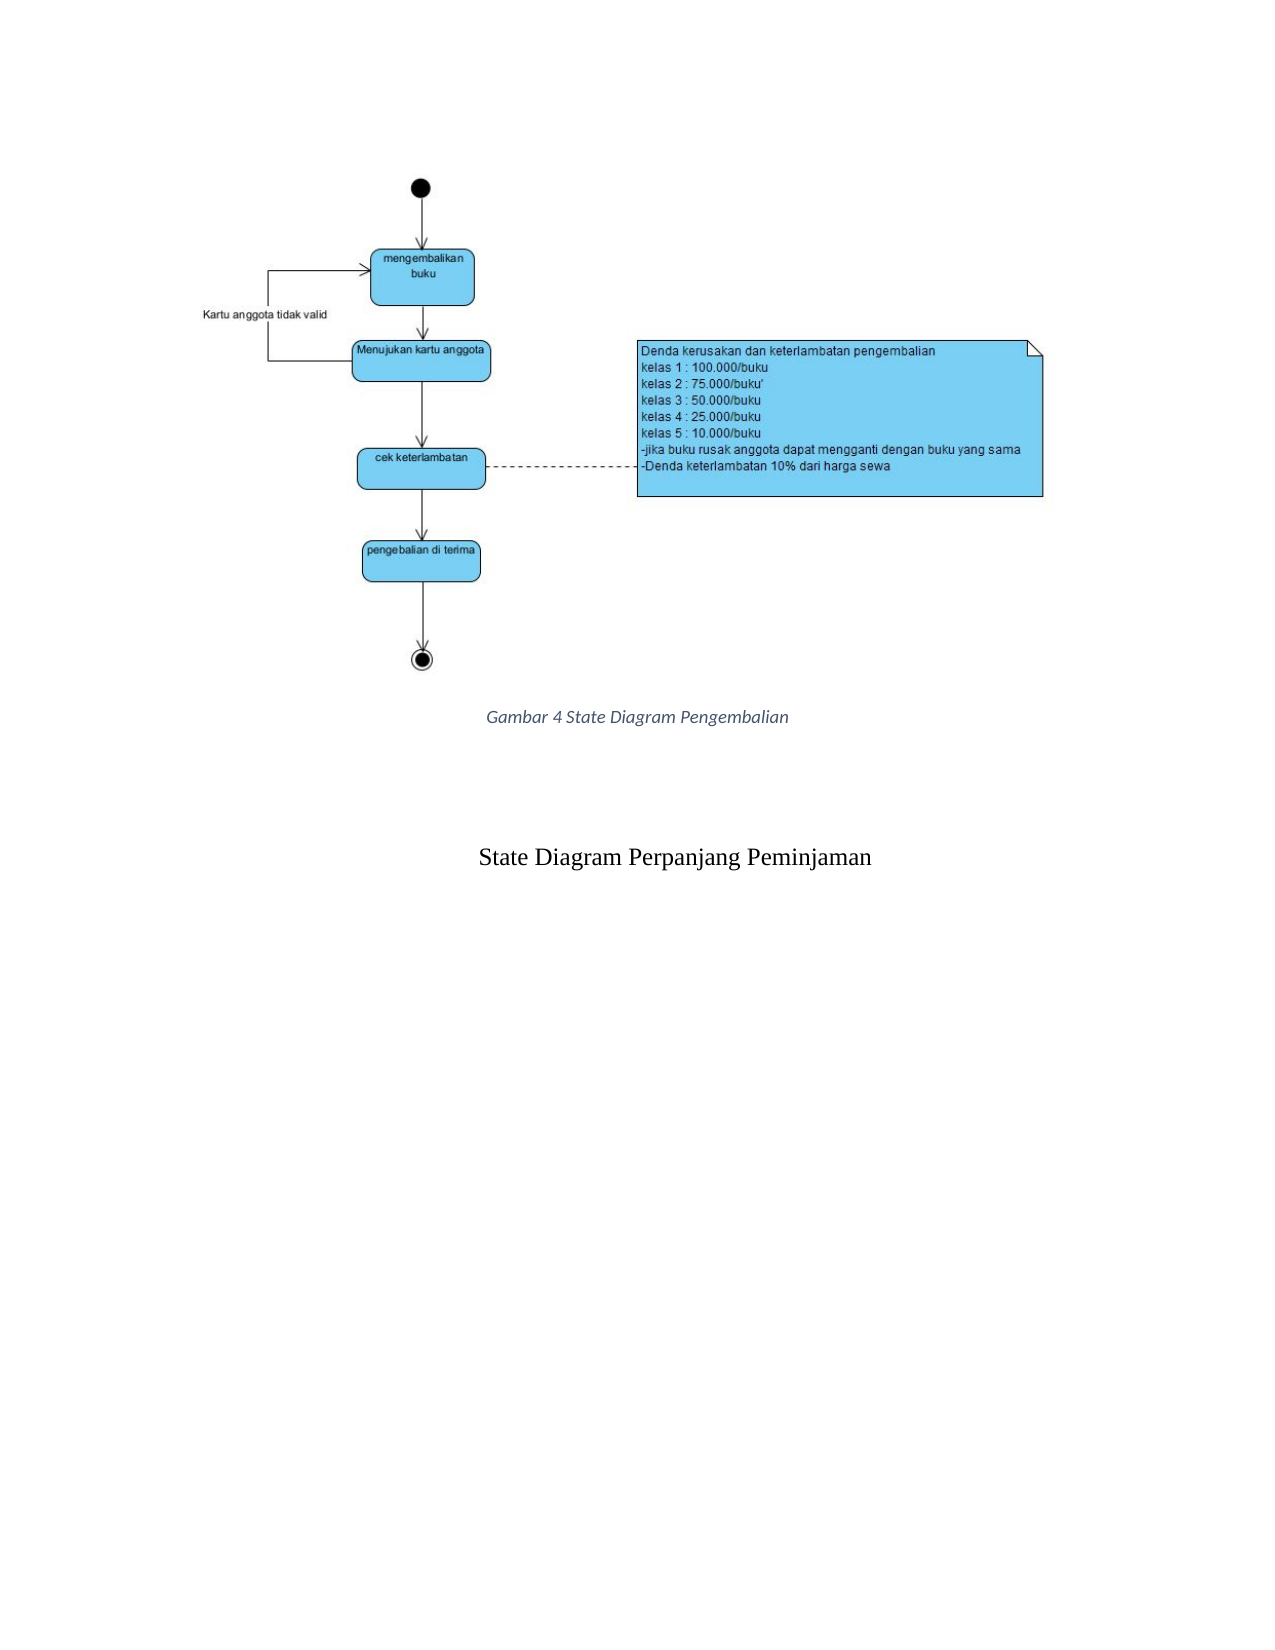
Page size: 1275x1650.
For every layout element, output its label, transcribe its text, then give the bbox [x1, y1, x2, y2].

text Gambar 4 State Diagram Pengembalian [150, 705, 1125, 728]
picture [167, 150, 1108, 686]
text State Diagram Perpanjang Peminjaman [150, 842, 1125, 871]
